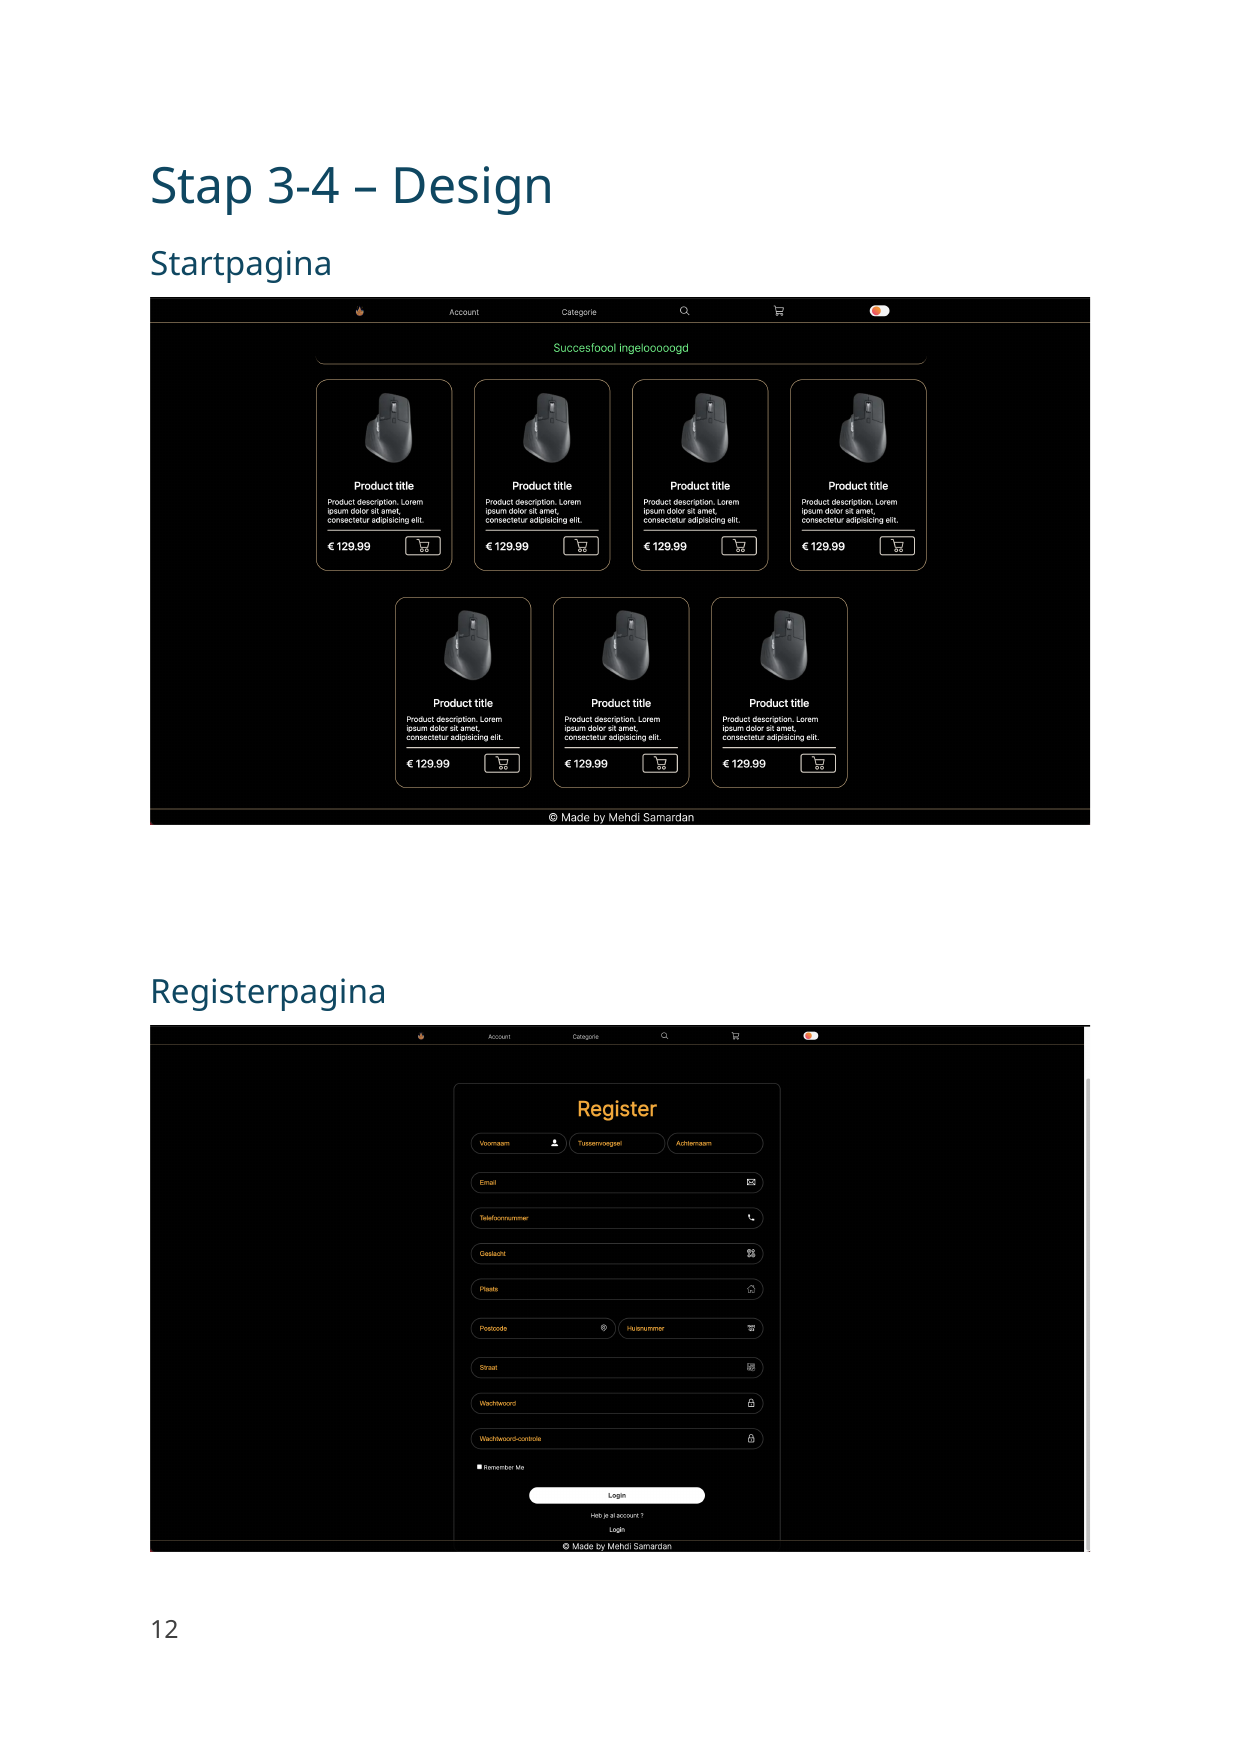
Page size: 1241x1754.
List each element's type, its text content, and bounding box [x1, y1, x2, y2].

subtitle Registerpagina [150, 968, 1090, 1013]
subtitle Stap 3-4 – Design [150, 150, 1090, 218]
subtitle Startpagina [150, 240, 1090, 286]
picture [150, 1025, 1091, 1552]
picture [150, 297, 1091, 825]
